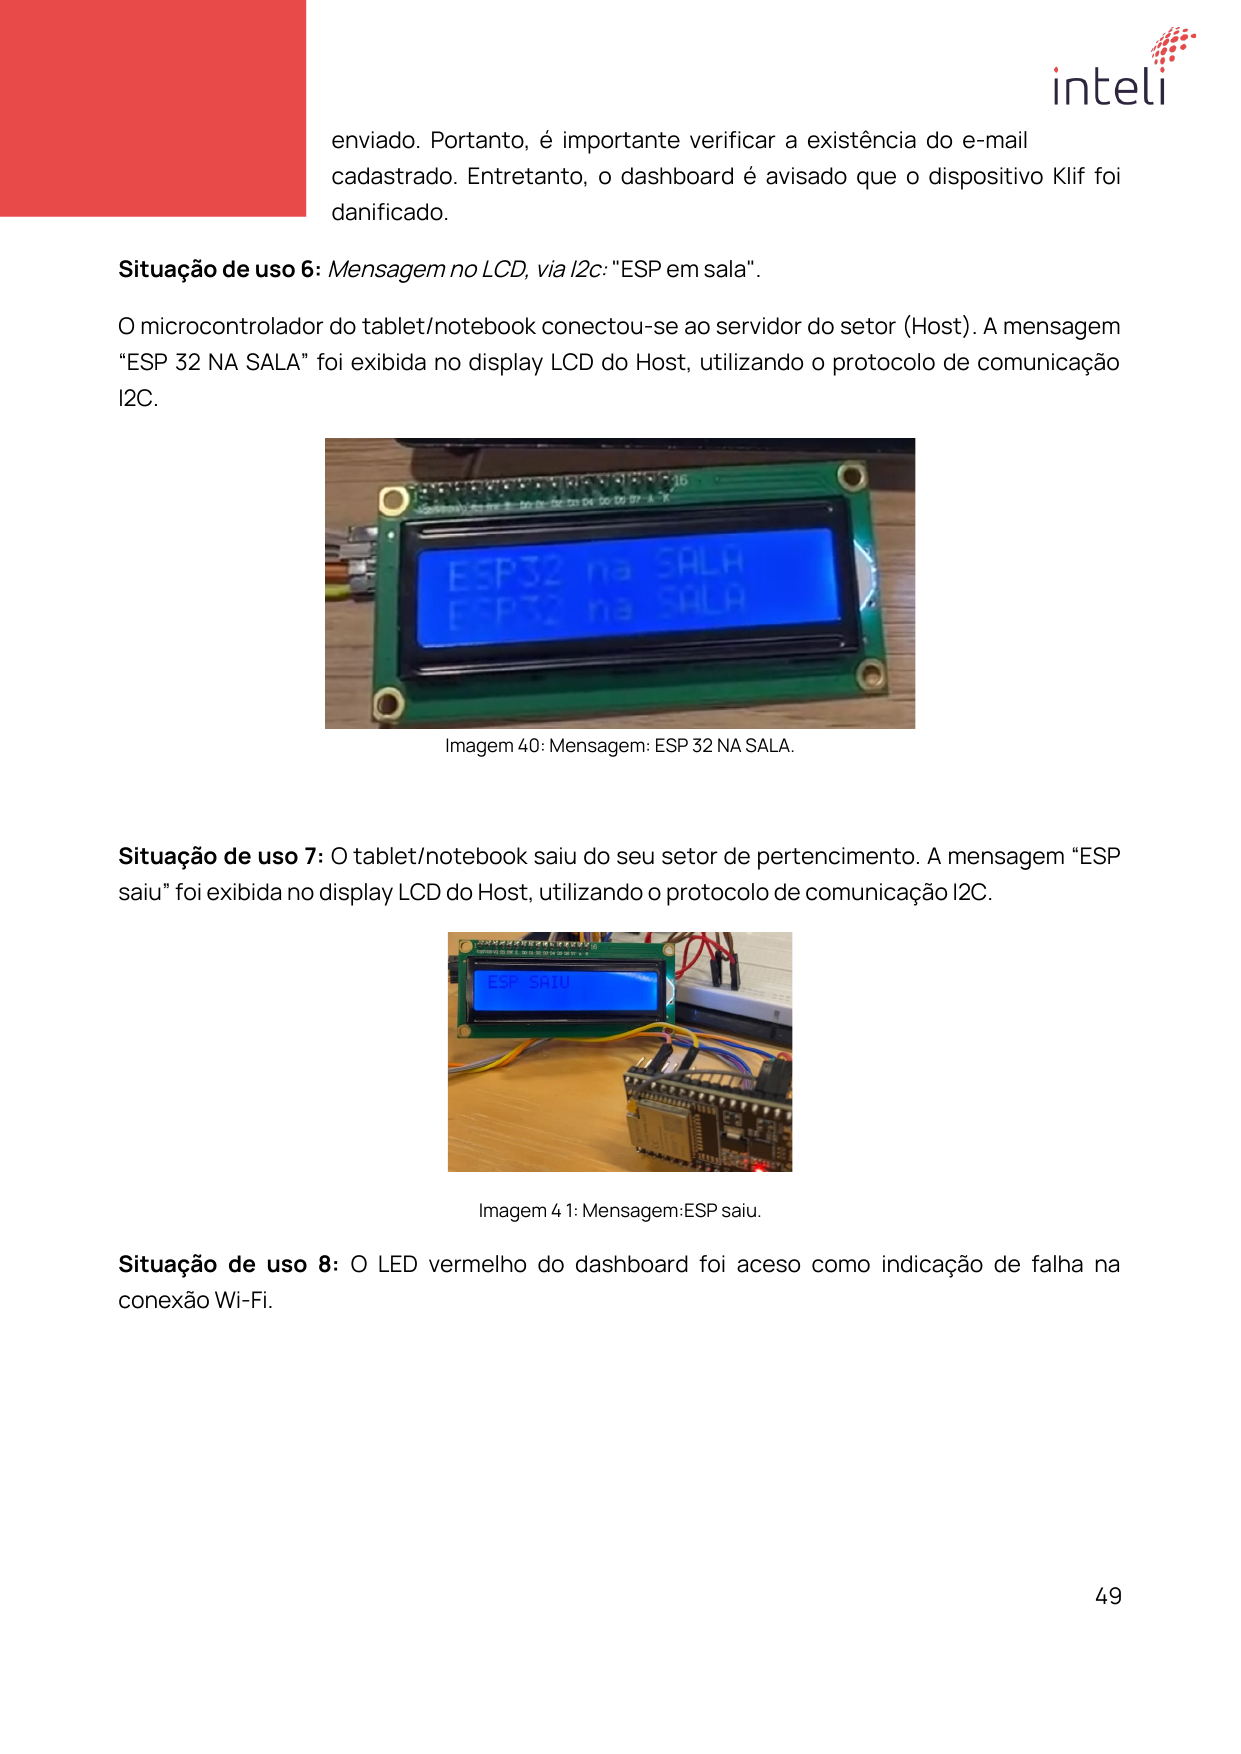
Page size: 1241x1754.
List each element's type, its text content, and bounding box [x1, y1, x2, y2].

text Situação de uso 6: Mensagem no LCD, via I2c: "ESP em sala". [118, 253, 1122, 284]
text Situação de uso 7: O tablet/notebook saiu do seu setor de pertencimento. A mensagem “ESP saiu” foi exibida no display LCD do Host, utilizando o protocolo de comunicação I2C. [118, 840, 1122, 907]
picture [1054, 27, 1197, 105]
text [118, 124, 1122, 227]
text Situação de uso 8: O LED vermelho do dashboard foi aceso como indicação de falha na conexão Wi-Fi. [118, 1248, 1122, 1315]
text Imagem 40: Mensagem: ESP 32 NA SALA. [118, 733, 1122, 758]
picture [0, 0, 307, 217]
picture [325, 438, 916, 729]
text Imagem 4 1: Mensagem:ESP saiu. [118, 1197, 1122, 1223]
text O microcontrolador do tablet/notebook conectou-se ao servidor do setor (Host). A mensagem “ESP 32 NA SALA” foi exibida no display LCD do Host, utilizando o protocolo de comunicação I2C. [118, 310, 1122, 413]
picture [447, 932, 793, 1172]
